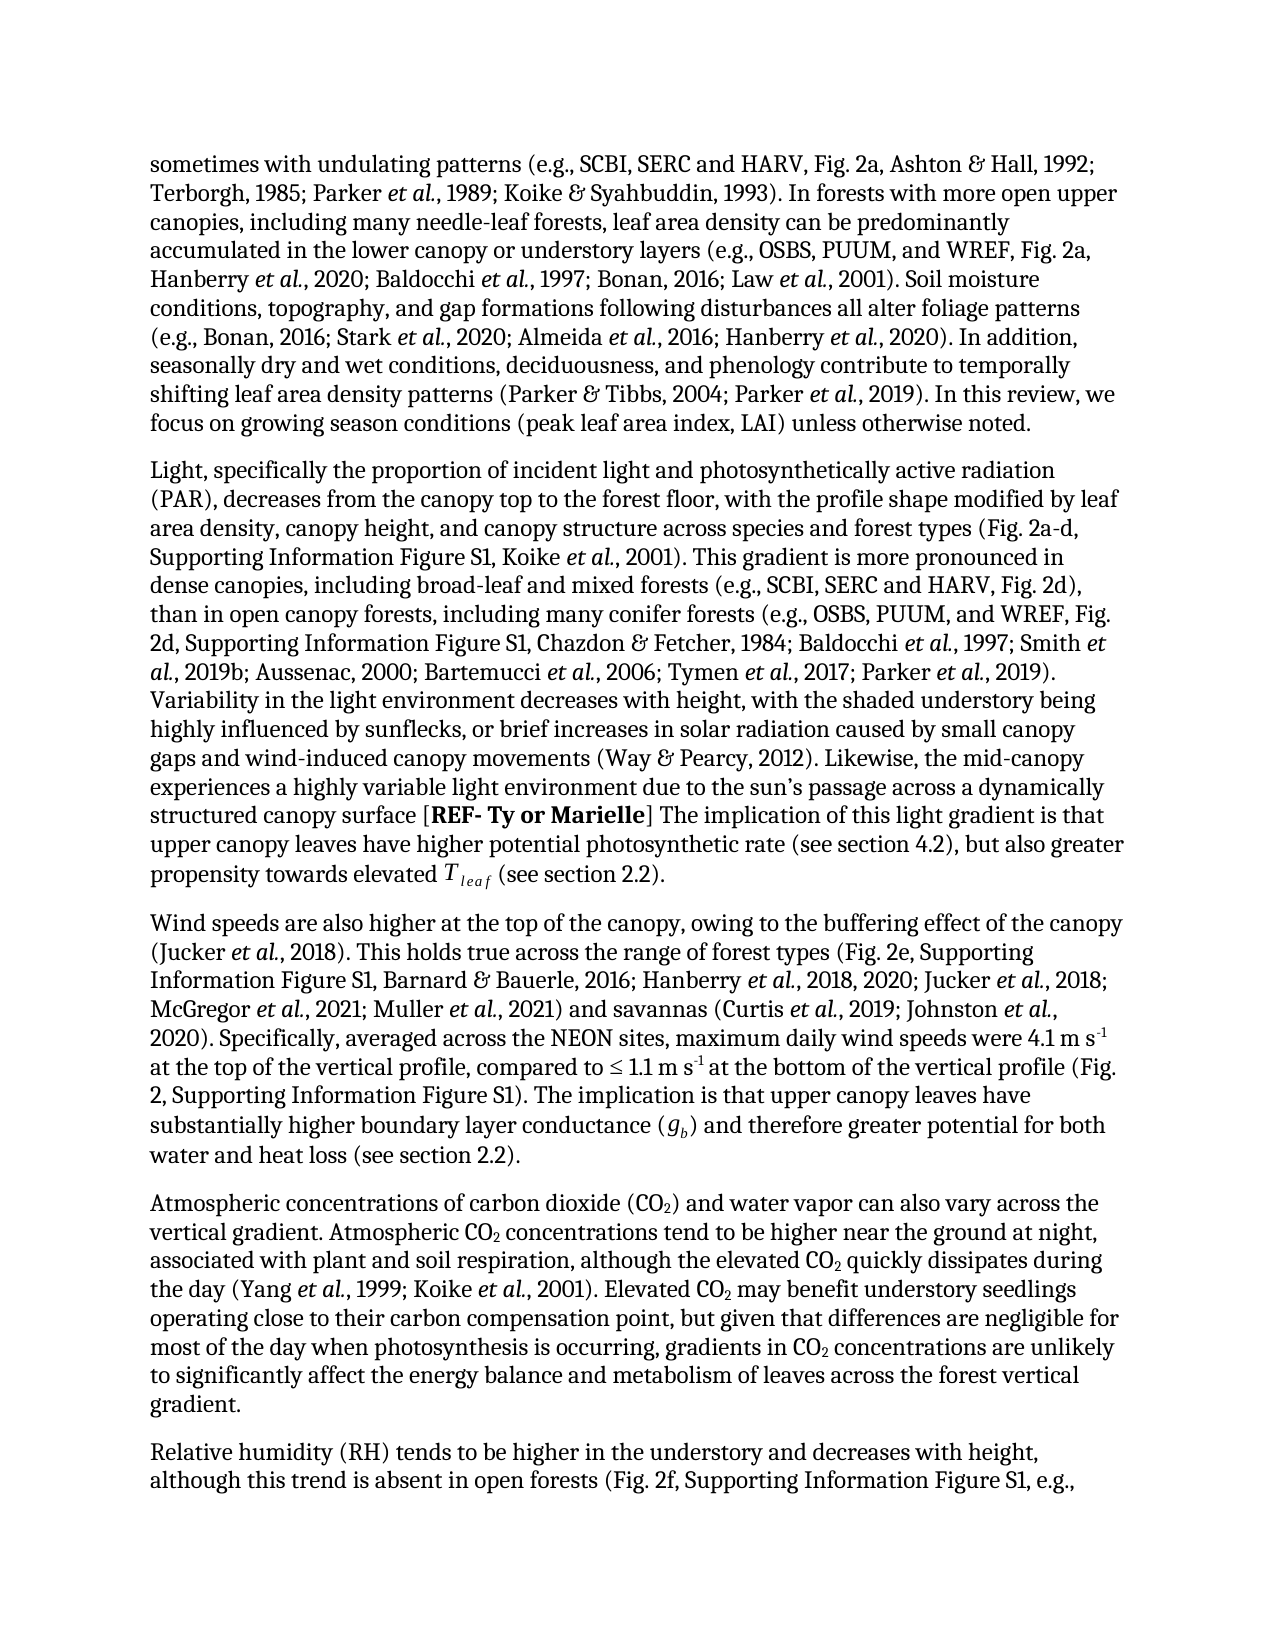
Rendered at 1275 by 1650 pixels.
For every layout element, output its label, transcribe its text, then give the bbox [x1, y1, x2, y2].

text Light, specifically the proportion of incident light and photosynthetically active radiation (PAR), decreases from the canopy top to the forest floor, with the profile shape modified by leaf area density, canopy height, and canopy structure across species and forest types (Fig. 2a-d, Supporting Information Figure S1, Koike et al., 2001). This gradient is more pronounced in dense canopies, including broad-leaf and mixed forests (e.g., SCBI, SERC and HARV, Fig. 2d), than in open canopy forests, including many conifer forests (e.g., OSBS, PUUM, and WREF, Fig. 2d, Supporting Information Figure S1, Chazdon & Fetcher, 1984; Baldocchi et al., 1997; Smith et al., 2019b; Aussenac, 2000; Bartemucci et al., 2006; Tymen et al., 2017; Parker et al., 2019). Variability in the light environment decreases with height, with the shaded understory being highly influenced by sunflecks, or brief increases in solar radiation caused by small canopy gaps and wind-induced canopy movements (Way & Pearcy, 2012). Likewise, the mid-canopy experiences a highly variable light environment due to the sun’s passage across a dynamically structured canopy surface [REF- Ty or Marielle] The implication of this light gradient is that upper canopy leaves have higher potential photosynthetic rate (see section 4.2), but also greater propensity towards elevated (see section 2.2). [150, 456, 1125, 890]
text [150, 150, 1125, 437]
text Atmospheric concentrations of carbon dioxide (CO2) and water vapor can also vary across the vertical gradient. Atmospheric CO2 concentrations tend to be higher near the ground at night, associated with plant and soil respiration, although the elevated CO2 quickly dissipates during the day (Yang et al., 1999; Koike et al., 2001). Elevated CO2 may benefit understory seedlings operating close to their carbon compensation point, but given that differences are negligible for most of the day when photosynthesis is occurring, gradients in CO2 concentrations are unlikely to significantly affect the energy balance and metabolism of leaves across the forest vertical gradient. [150, 1189, 1125, 1419]
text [150, 1438, 1125, 1495]
text Wind speeds are also higher at the top of the canopy, owing to the buffering effect of the canopy (Jucker et al., 2018). This holds true across the range of forest types (Fig. 2e, Supporting Information Figure S1, Barnard & Bauerle, 2016; Hanberry et al., 2018, 2020; Jucker et al., 2018; McGregor et al., 2021; Muller et al., 2021) and savannas (Curtis et al., 2019; Johnston et al., 2020). Specifically, averaged across the NEON sites, maximum daily wind speeds were 4.1 m s-1 at the top of the vertical profile, compared to 1.1 m s-1 at the bottom of the vertical profile (Fig. 2, Supporting Information Figure S1). The implication is that upper canopy leaves have substantially higher boundary layer conductance () and therefore greater potential for both water and heat loss (see section 2.2). [150, 909, 1125, 1170]
